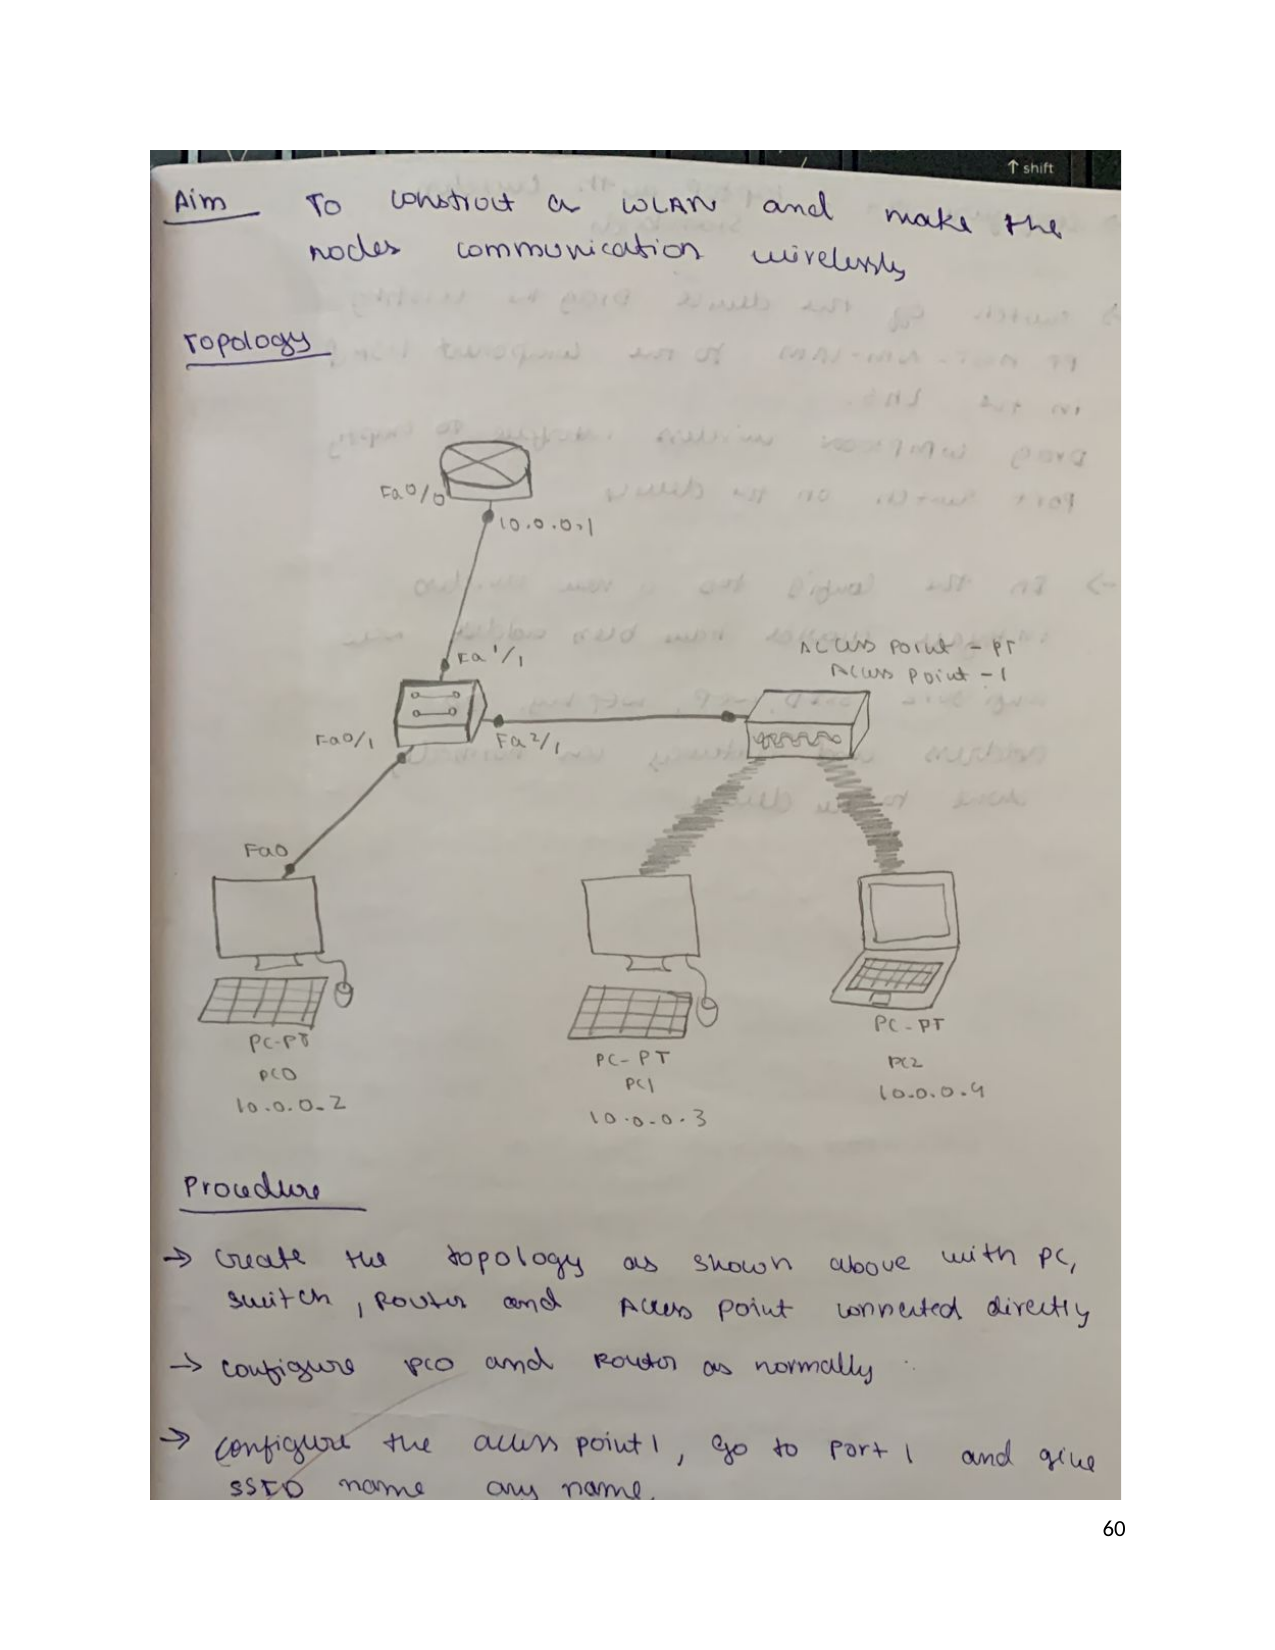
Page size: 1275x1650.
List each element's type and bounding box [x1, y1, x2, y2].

picture [150, 150, 1122, 1500]
